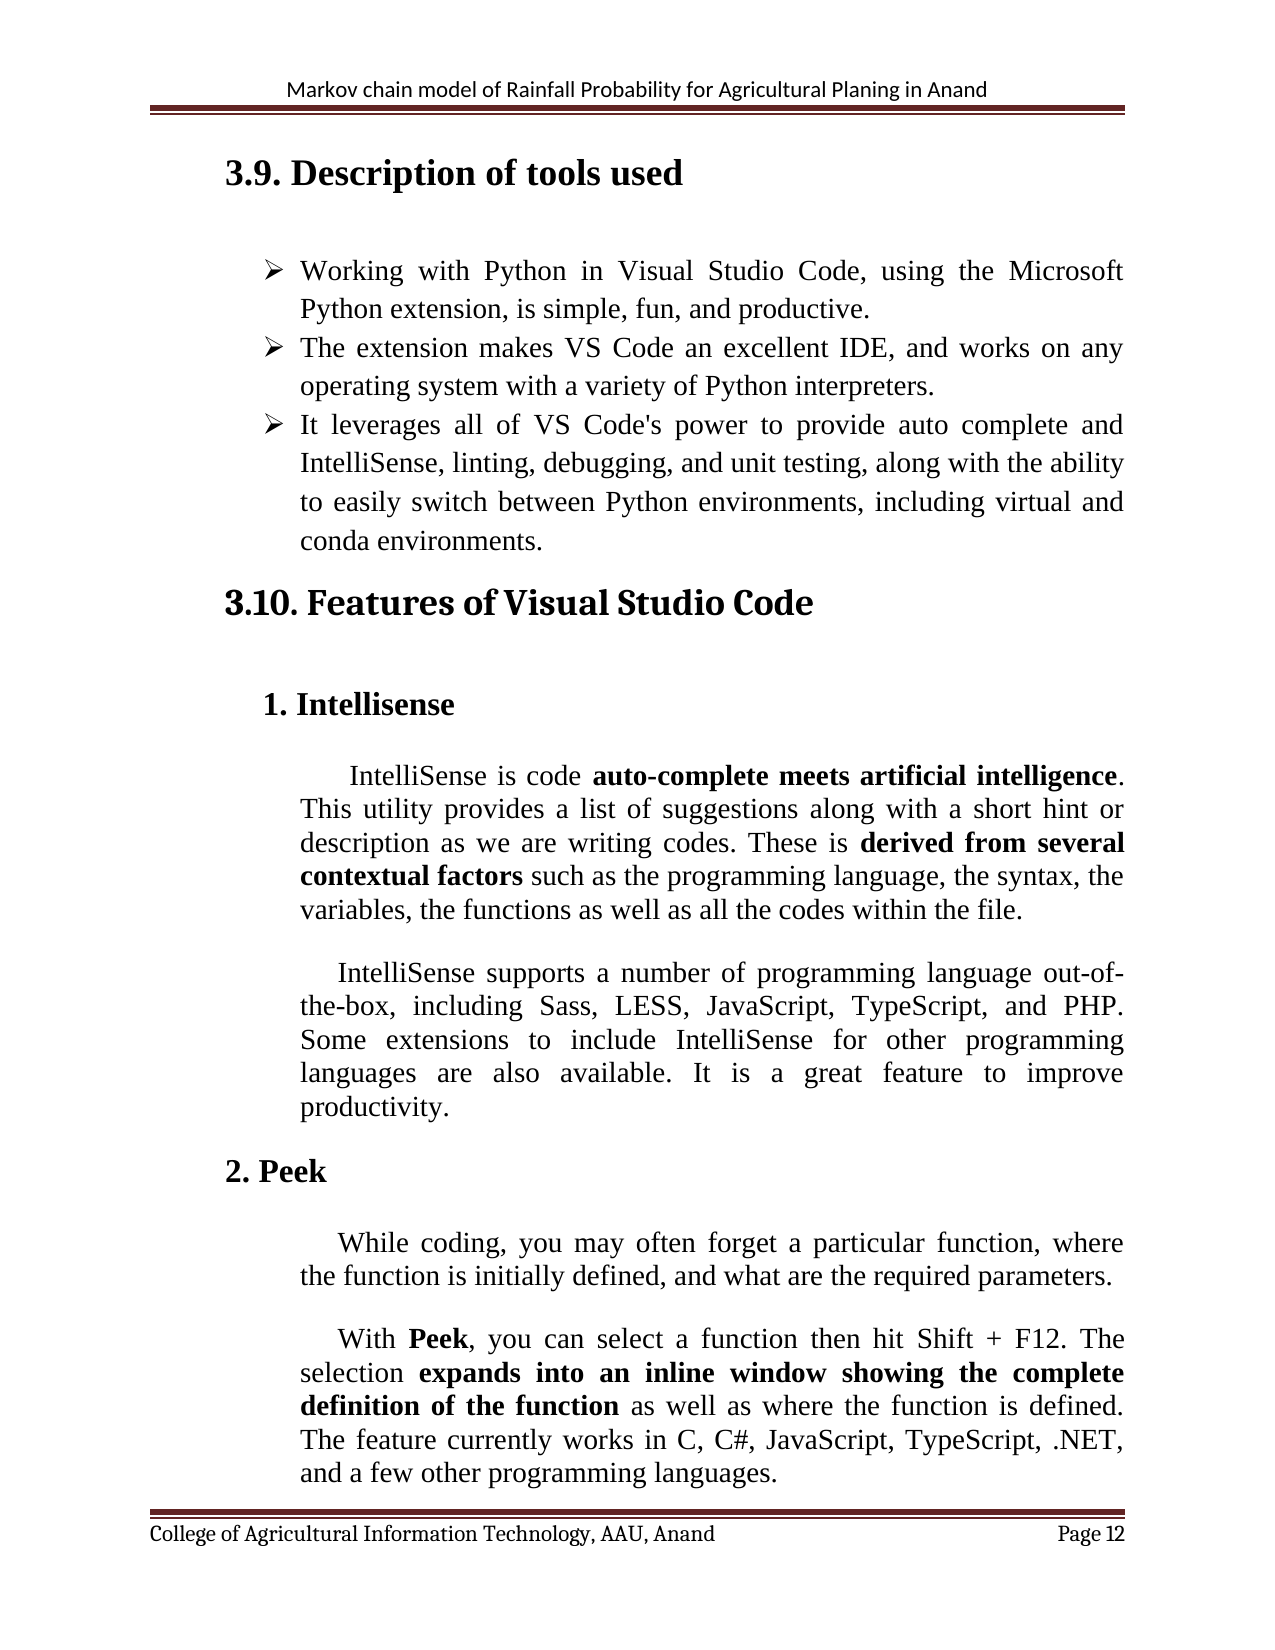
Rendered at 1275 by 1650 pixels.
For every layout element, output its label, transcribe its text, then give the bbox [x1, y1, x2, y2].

subtitle 3.9. Description of tools used [150, 150, 1125, 193]
list It leverages all of VS Code's power to provide auto complete and IntelliSense, linting, debugging, and unit testing, along with the ability to easily switch between Python environments, including virtual and conda environments. [262, 407, 1125, 556]
subtitle 1. Intellisense [225, 685, 1125, 723]
text While coding, you may often forget a particular function, where the function is initially defined, and what are the required parameters. [300, 1225, 1125, 1292]
list Working with Python in Visual Studio Code, using the Microsoft Python extension, is simple, fun, and productive. [262, 253, 1125, 325]
subtitle 2. Peek [150, 1152, 1125, 1190]
subtitle 3.10. Features of Visual Studio Code [150, 582, 1125, 625]
text IntelliSense is code auto-complete meets artificial intelligence. This utility provides a list of suggestions along with a short hint or description as we are writing codes. These is derived from several contextual factors such as the programming language, the syntax, the variables, the functions as well as all the codes within the file. [300, 758, 1125, 926]
list The extension makes VS Code an excellent IDE, and works on any operating system with a variety of Python interpreters. [262, 330, 1125, 402]
text With Peek, you can select a function then hit Shift + F12. The selection expands into an inline window showing the complete definition of the function as well as where the function is defined. The feature currently works in C, C#, JavaScript, TypeScript, .NET, and a few other programming languages. [300, 1321, 1125, 1489]
text IntelliSense supports a number of programming language out-of-the-box, including Sass, LESS, JavaScript, TypeScript, and PHP. Some extensions to include IntelliSense for other programming languages are also available. It is a great feature to improve productivity. [300, 955, 1125, 1122]
